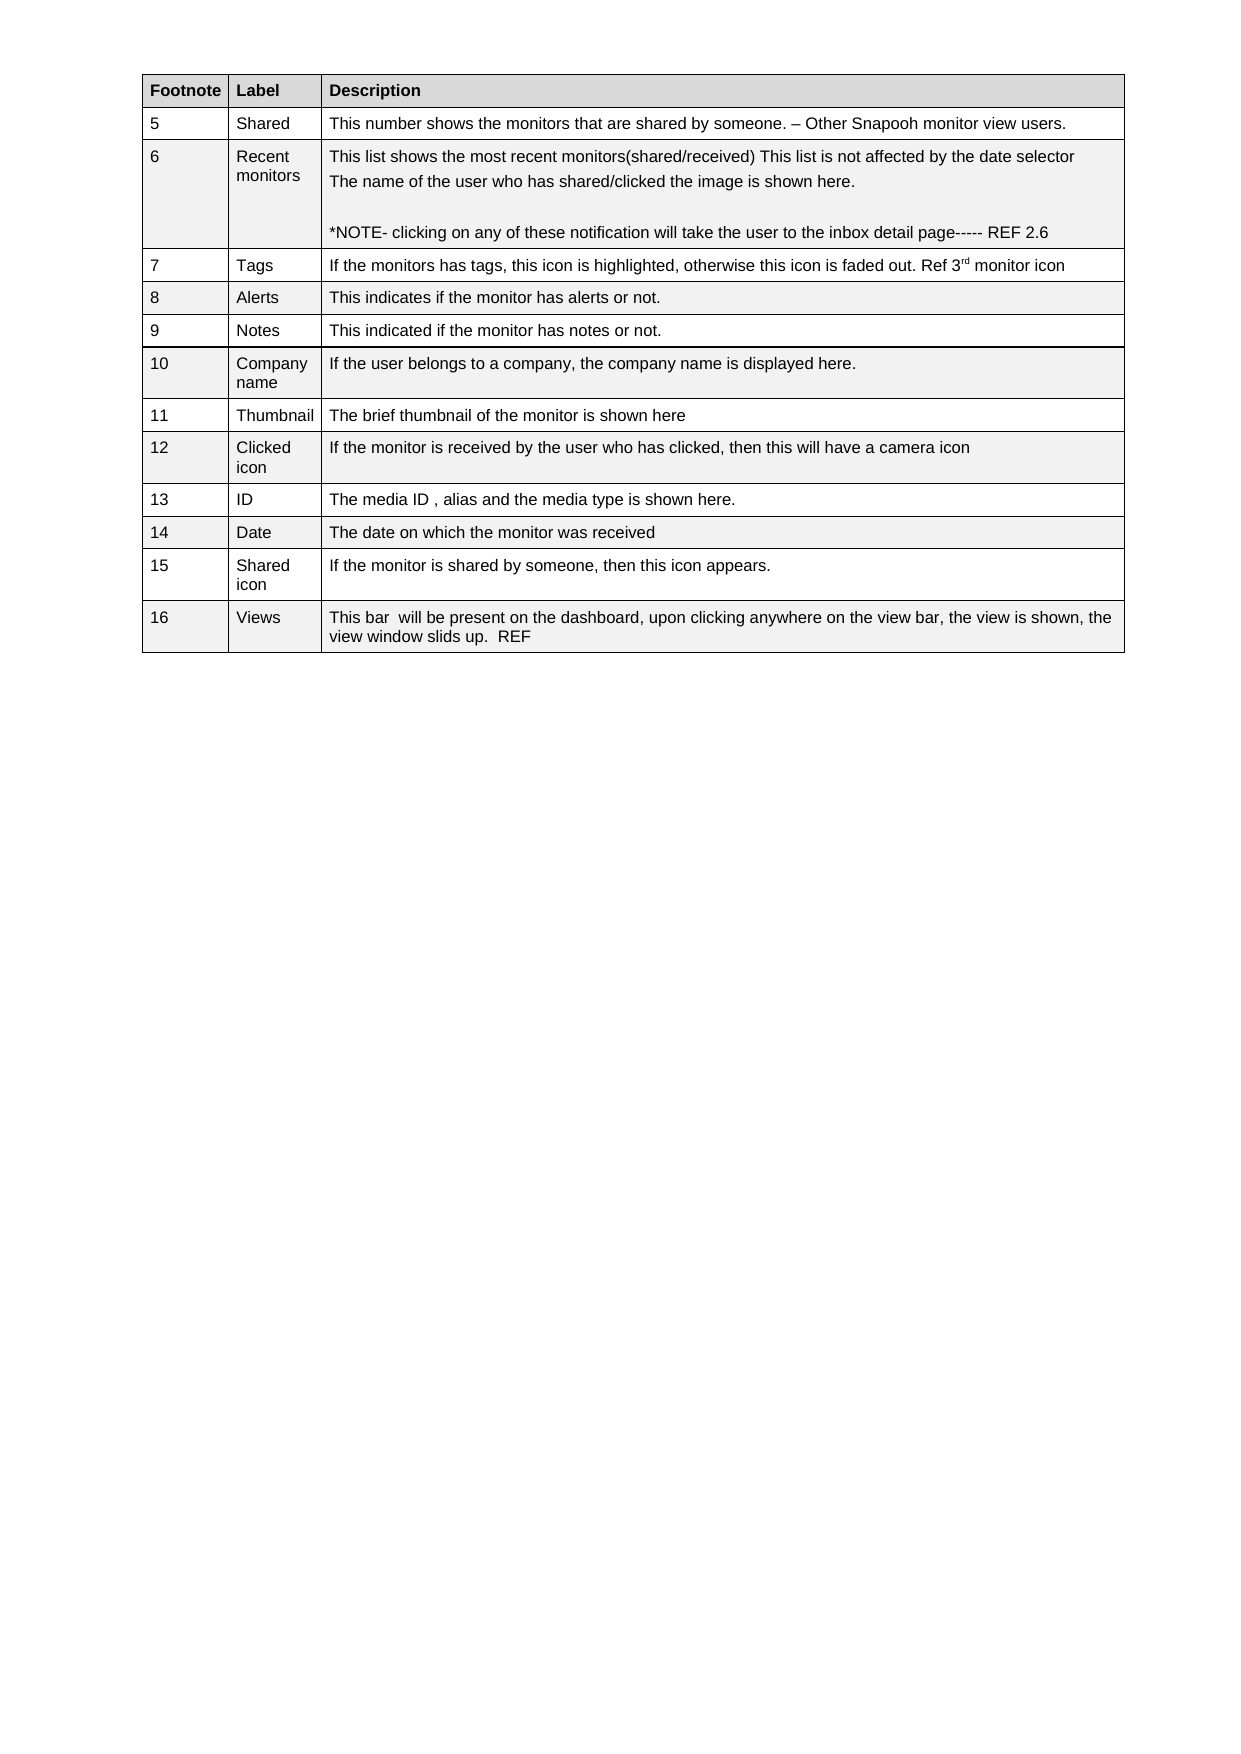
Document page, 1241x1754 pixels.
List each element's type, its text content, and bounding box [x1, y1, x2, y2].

table_cell This indicates if the monitor has alerts or not. [322, 282, 1124, 314]
table_cell Shared icon [229, 549, 321, 600]
table_cell 15 [143, 549, 228, 600]
table_cell This number shows the monitors that are shared by someone. – Other Snapooh monitor view users. [322, 108, 1124, 139]
table_cell Views [229, 601, 321, 652]
table_cell If the monitor is shared by someone, then this icon appears. [322, 549, 1124, 600]
table_header Label [229, 75, 321, 107]
table_header Description [322, 75, 1124, 107]
table_cell 7 [143, 249, 228, 281]
table_cell Recent monitors [229, 140, 321, 248]
table_cell 10 [143, 348, 228, 398]
table_cell Tags [229, 249, 321, 281]
table_cell 14 [143, 517, 228, 548]
table_header Footnote [143, 75, 228, 107]
table_cell If the user belongs to a company, the company name is displayed here. [322, 348, 1124, 398]
table_cell Notes [229, 315, 321, 346]
table_cell Company name [229, 348, 321, 398]
table_cell 16 [143, 601, 228, 652]
table_cell This list shows the most recent monitors(shared/received) This list is not affected by the date selector The name of the user who has shared/clicked the image is shown here. *NOTE- clicking on any of these notification will take the user to the inbox detail page----- REF 2.6 [322, 140, 1124, 248]
table_cell 9 [143, 315, 228, 346]
table_cell This bar will be present on the dashboard, upon clicking anywhere on the view bar, the view is shown, the view window slids up. REF [322, 601, 1124, 652]
table_cell This indicated if the monitor has notes or not. [322, 315, 1124, 346]
table_cell If the monitors has tags, this icon is highlighted, otherwise this icon is faded out. Ref 3rd monitor icon [322, 249, 1124, 281]
table_cell 11 [143, 399, 228, 431]
table_cell ID [229, 484, 321, 516]
table_cell 6 [143, 140, 228, 248]
table_cell The date on which the monitor was received [322, 517, 1124, 548]
table_cell The media ID , alias and the media type is shown here. [322, 484, 1124, 516]
table_cell 8 [143, 282, 228, 314]
table_cell The brief thumbnail of the monitor is shown here [322, 399, 1124, 431]
table_cell Alerts [229, 282, 321, 314]
table_cell Clicked icon [229, 432, 321, 483]
table_cell 12 [143, 432, 228, 483]
table_cell 13 [143, 484, 228, 516]
table_cell Shared [229, 108, 321, 139]
table_cell Date [229, 517, 321, 548]
table_cell If the monitor is received by the user who has clicked, then this will have a camera icon [322, 432, 1124, 483]
table_cell 5 [143, 108, 228, 139]
table_cell Thumbnail [229, 399, 321, 431]
